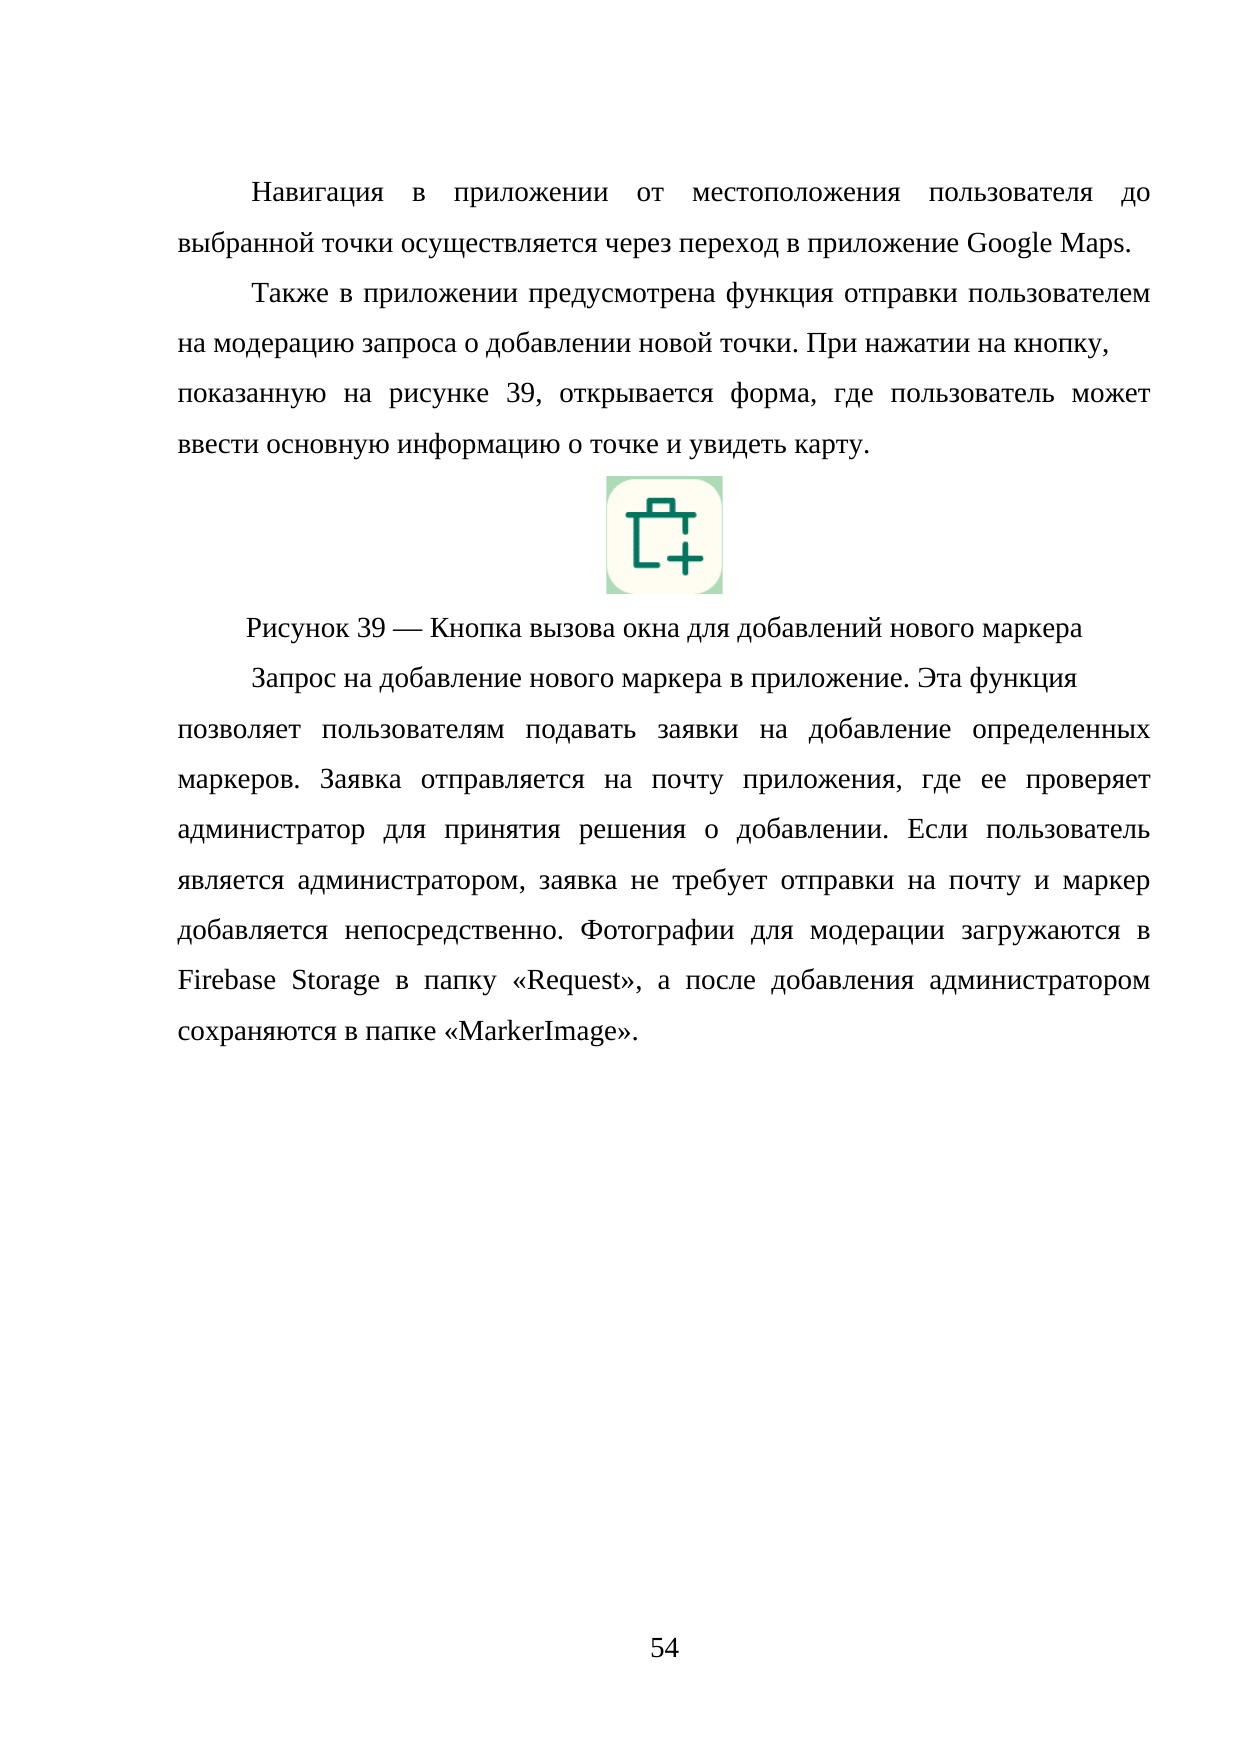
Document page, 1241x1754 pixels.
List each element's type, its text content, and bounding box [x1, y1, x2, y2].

text Запрос на добавление нового маркера в приложение. Эта функция [177, 661, 1152, 694]
text Навигация в приложении от местоположения пользователя до выбранной точки осуществляется через переход в приложение Google Maps. [177, 174, 1152, 258]
text Рисунок 39 — Кнопка вызова окна для добавлений нового маркера [177, 610, 1152, 644]
text показанную на рисунке 39, открывается форма, где пользователь может ввести основную информацию о точке и увидеть карту. [177, 376, 1152, 459]
picture [606, 476, 723, 594]
text позволяет пользователям подавать заявки на добавление определенных маркеров. Заявка отправляется на почту приложения, где ее проверяет администратор для принятия решения о добавлении. Если пользователь является администратором, заявка не требует отправки на почту и маркер добавляется непосредственно. Фотографии для модерации загружаются в Firebase Storage в папку «Request», а после добавления администратором сохраняются в папке «MarkerImage». [177, 711, 1152, 1046]
text Также в приложении предусмотрена функция отправки пользователем на модерацию запроса о добавлении новой точки. При нажатии на кнопку, [177, 275, 1152, 359]
